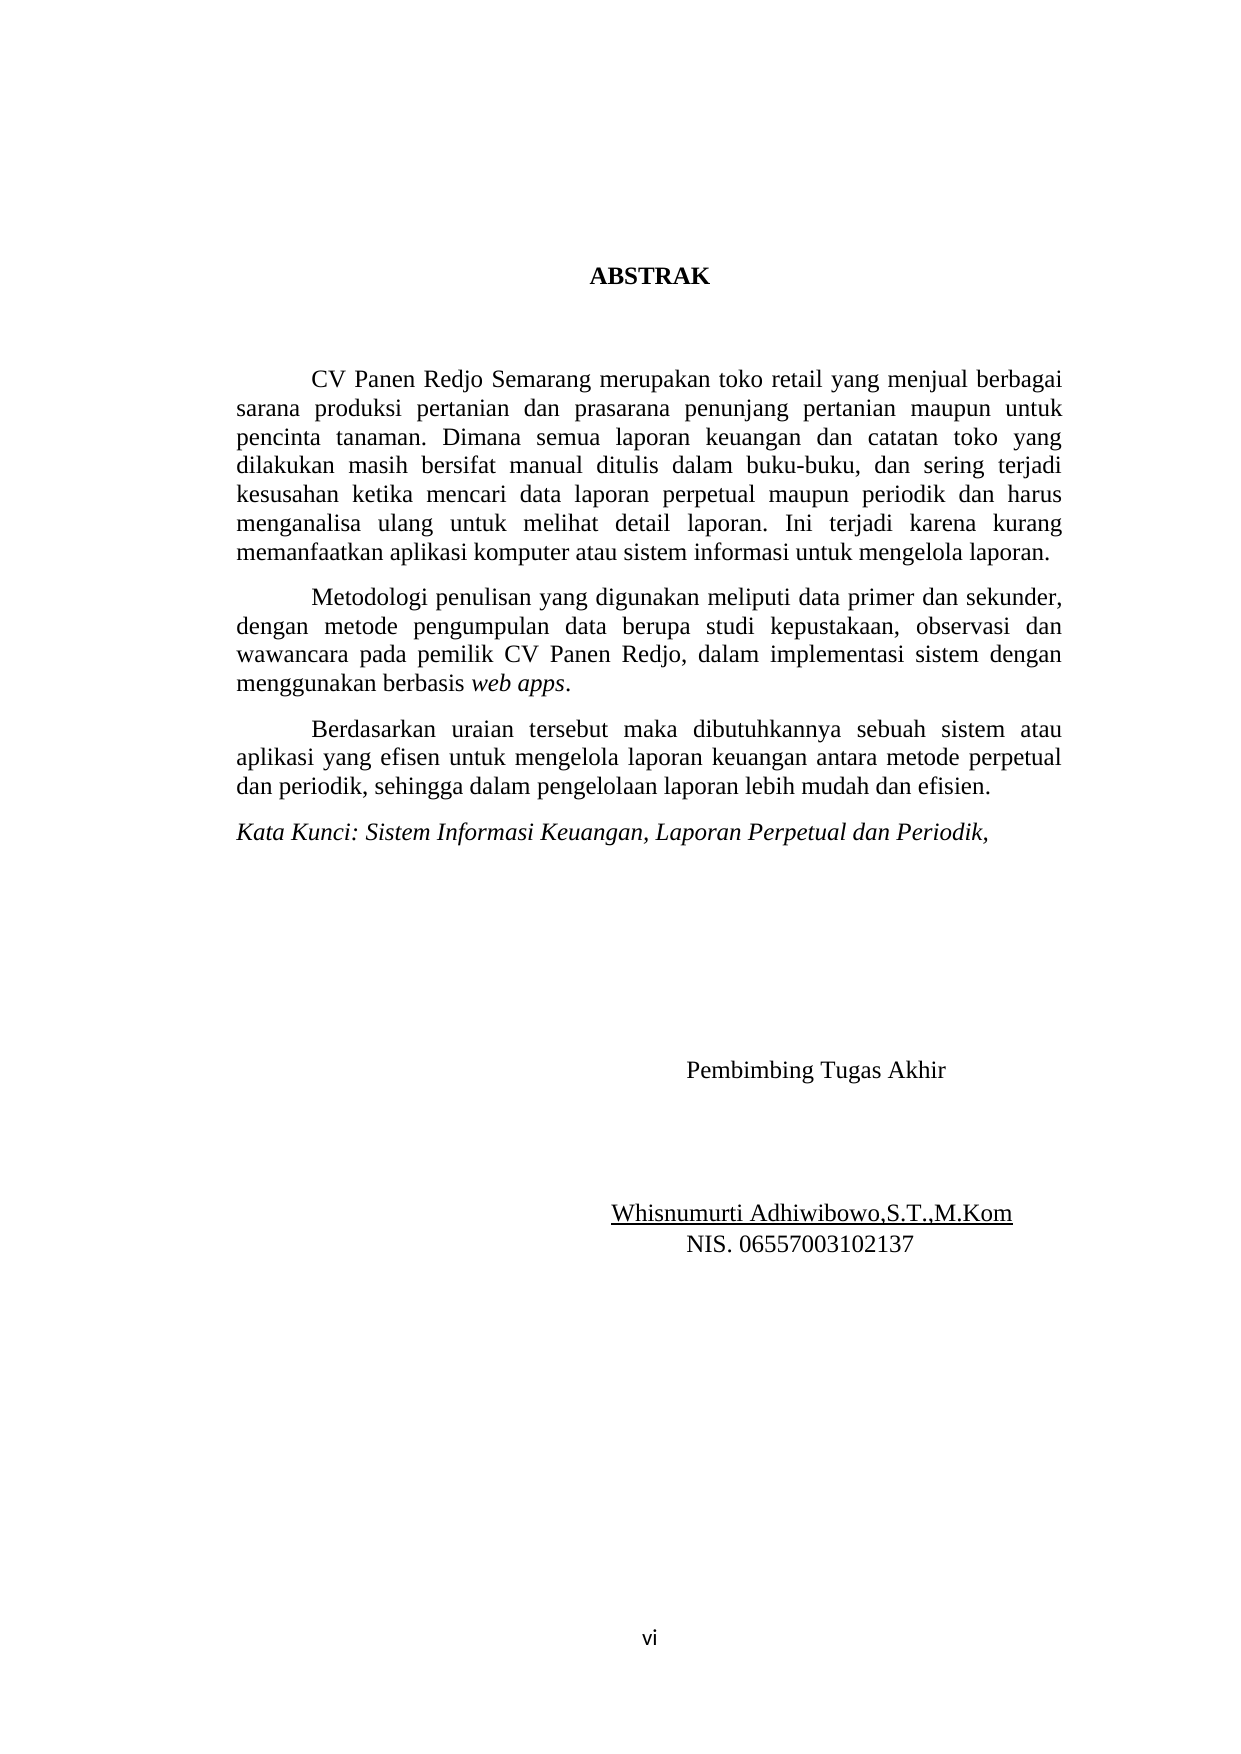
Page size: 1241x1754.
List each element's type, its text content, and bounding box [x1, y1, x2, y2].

text CV Panen Redjo Semarang merupakan toko retail yang menjual berbagai sarana produksi pertanian dan prasarana penunjang pertanian maupun untuk pencinta tanaman. Dimana semua laporan keuangan dan catatan toko yang dilakukan masih bersifat manual ditulis dalam buku-buku, dan sering terjadi kesusahan ketika mencari data laporan perpetual maupun periodik dan harus menganalisa ulang untuk melihat detail laporan. Ini terjadi karena kurang memanfaatkan aplikasi komputer atau sistem informasi untuk mengelola laporan. [236, 364, 1063, 565]
text Kata Kunci: Sistem Informasi Keuangan, Laporan Perpetual dan Periodik, [236, 817, 1063, 845]
subtitle ABSTRAK [236, 261, 1063, 290]
text Berdasarkan uraian tersebut maka dibutuhkannya sebuah sistem atau aplikasi yang efisen untuk mengelola laporan keuangan antara metode perpetual dan periodik, sehingga dalam pengelolaan laporan lebih mudah dan efisien. [236, 714, 1063, 800]
text Pembimbing Tugas Akhir [236, 1055, 1063, 1084]
text Metodologi penulisan yang digunakan meliputi data primer dan sekunder, dengan metode pengumpulan data berupa studi kepustakaan, observasi dan wawancara pada pemilik CV Panen Redjo, dalam implementasi sistem dengan menggunakan berbasis web apps. [236, 582, 1063, 697]
text Whisnumurti Adhiwibowo,S.T.,M.Kom NIS. 06557003102137 [236, 1198, 1063, 1258]
